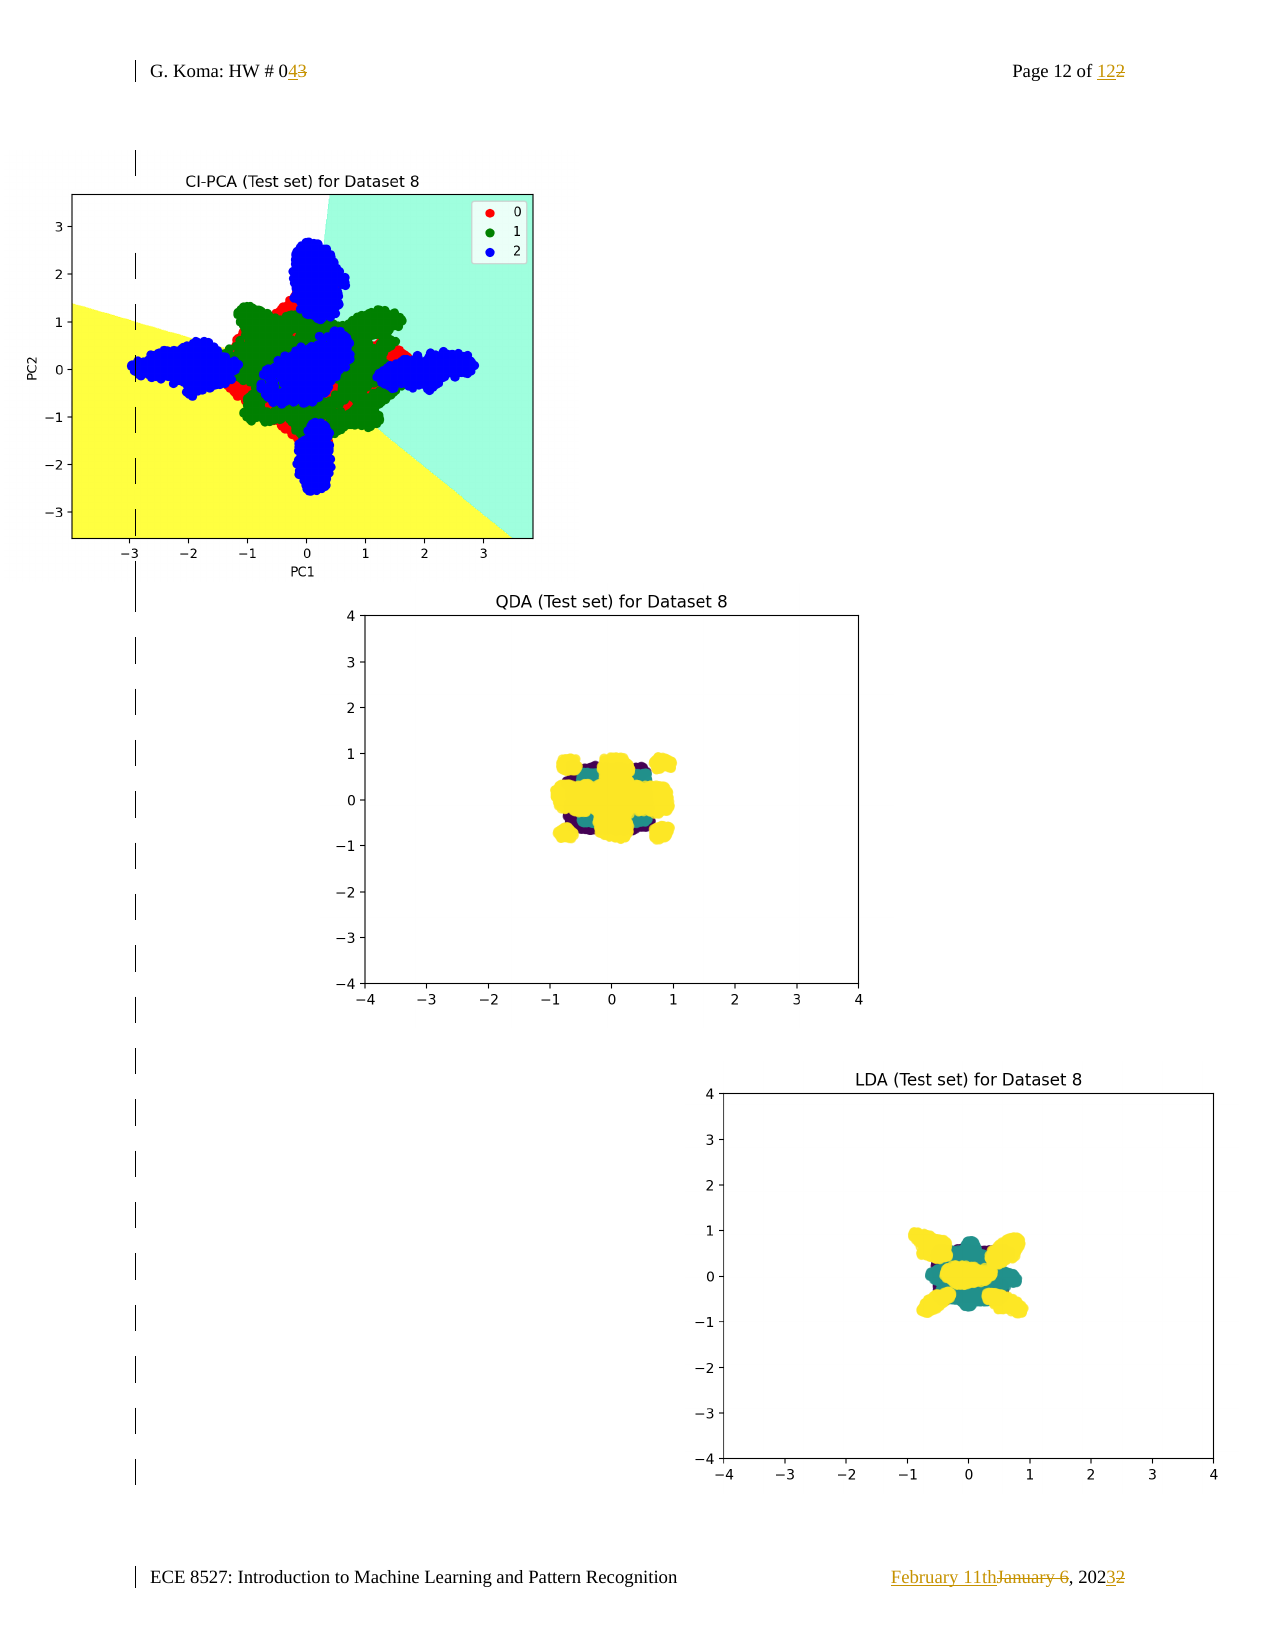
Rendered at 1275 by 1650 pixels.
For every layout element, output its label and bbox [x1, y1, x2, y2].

picture [3, 150, 579, 581]
picture [684, 1061, 1239, 1493]
picture [319, 583, 894, 1028]
